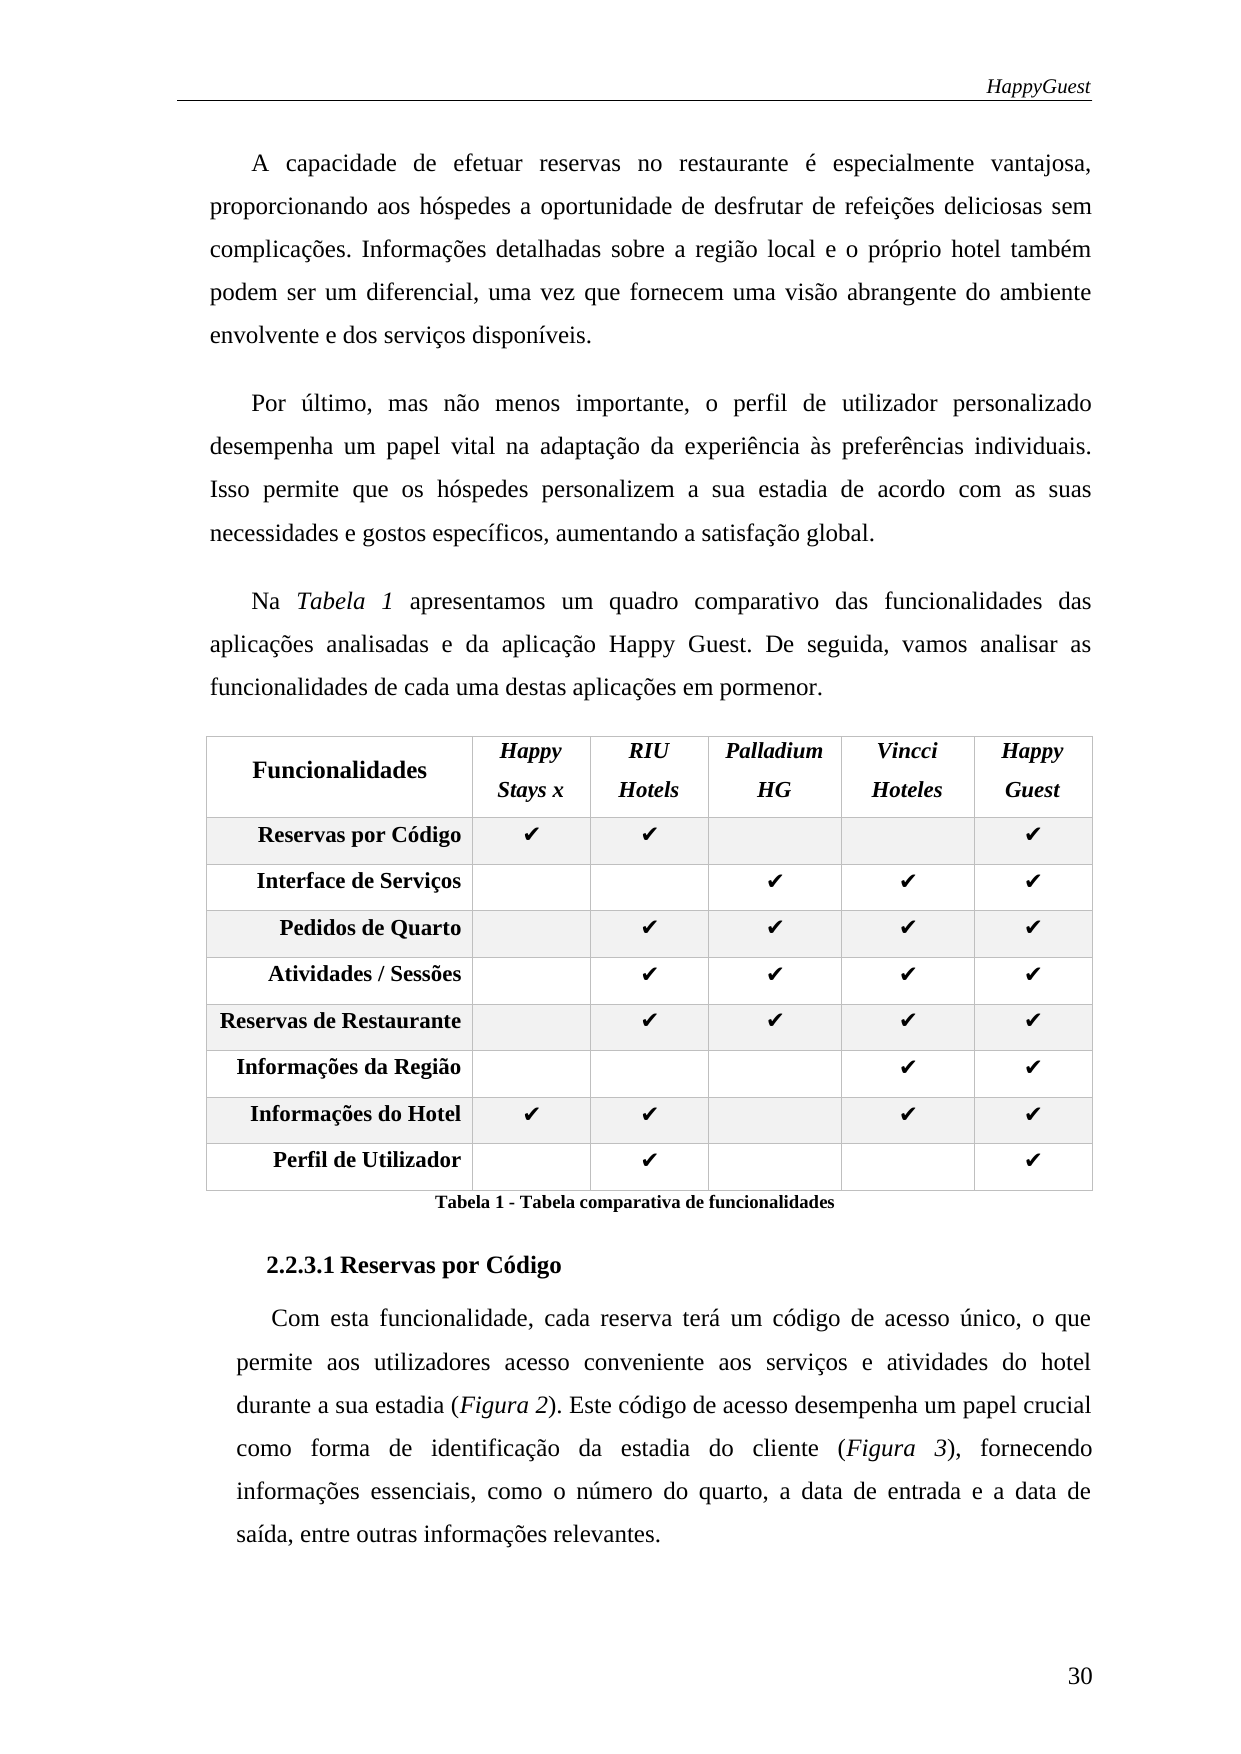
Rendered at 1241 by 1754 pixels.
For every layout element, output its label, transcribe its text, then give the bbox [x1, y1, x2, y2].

table_cell [842, 818, 974, 864]
table_cell ✔️ [591, 818, 708, 864]
text Na Tabela 1 apresentamos um quadro comparativo das funcionalidades das aplicações analisadas e da aplicação Happy Guest. De seguida, vamos analisar as funcionalidades de cada uma destas aplicações em pormenor. [209, 586, 1092, 701]
table_cell ✔️ [709, 958, 841, 1003]
table_cell ✔️ [842, 1005, 974, 1050]
text Por último, mas não menos importante, o perfil de utilizador personalizado desempenha um papel vital na adaptação da experiência às preferências individuais. Isso permite que os hóspedes personalizem a sua estadia de acordo com as suas necessidades e gostos específicos, aumentando a satisfação global. [209, 388, 1092, 546]
table_cell [473, 1005, 590, 1050]
table_cell [709, 1098, 841, 1143]
table_header Palladium HG [709, 737, 841, 817]
table_cell ✔️ [591, 1005, 708, 1050]
table_cell ✔️ [975, 911, 1092, 957]
subtitle Reservas por Código [266, 1250, 1092, 1278]
table_cell ✔️ [842, 1051, 974, 1097]
table_cell ✔️ [709, 1005, 841, 1050]
table_cell ✔️ [975, 818, 1092, 864]
table_cell ✔️ [473, 818, 590, 864]
table_cell Pedidos de Quarto [207, 911, 472, 957]
table_cell Perfil de Utilizador [207, 1144, 472, 1190]
table_cell [473, 1144, 590, 1190]
table_cell ✔️ [591, 911, 708, 957]
table_cell ✔️ [473, 1098, 590, 1143]
table_cell ✔️ [975, 958, 1092, 1003]
table_cell ✔️ [709, 865, 841, 910]
table_header Happy Guest [975, 737, 1092, 817]
table_cell Atividades / Sessões [207, 958, 472, 1003]
table_cell ✔️ [842, 1098, 974, 1143]
table_cell Reservas por Código [207, 818, 472, 864]
table_cell ✔️ [591, 958, 708, 1003]
table_header Vincci Hoteles [842, 737, 974, 817]
table_cell Informações do Hotel [207, 1098, 472, 1143]
table_cell ✔️ [842, 911, 974, 957]
table_cell Interface de Serviços [207, 865, 472, 910]
table_cell ✔️ [842, 958, 974, 1003]
table_cell [709, 1051, 841, 1097]
table_cell [473, 911, 590, 957]
table_cell ✔️ [591, 1144, 708, 1190]
table_cell [842, 1144, 974, 1190]
table_cell [591, 1051, 708, 1097]
text Com esta funcionalidade, cada reserva terá um código de acesso único, o que permite aos utilizadores acesso conveniente aos serviços e atividades do hotel durante a sua estadia (Figura 2). Este código de acesso desempenha um papel crucial como forma de identificação da estadia do cliente (Figura 3), fornecendo informações essenciais, como o número do quarto, a data de entrada e a data de saída, entre outras informações relevantes. [236, 1303, 1092, 1548]
table_cell ✔️ [591, 1098, 708, 1143]
table_header RIU Hotels [591, 737, 708, 817]
table_cell Informações da Região [207, 1051, 472, 1097]
table_cell ✔️ [975, 865, 1092, 910]
text A capacidade de efetuar reservas no restaurante é especialmente vantajosa, proporcionando aos hóspedes a oportunidade de desfrutar de refeições deliciosas sem complicações. Informações detalhadas sobre a região local e o próprio hotel também podem ser um diferencial, uma vez que fornecem uma visão abrangente do ambiente envolvente e dos serviços disponíveis. [209, 148, 1092, 349]
table_cell ✔️ [842, 865, 974, 910]
table_header Happy Stays x [473, 737, 590, 817]
table_cell ✔️ [975, 1098, 1092, 1143]
table_cell [473, 958, 590, 1003]
table_cell [473, 865, 590, 910]
table_cell Reservas de Restaurante [207, 1005, 472, 1050]
table_cell ✔️ [975, 1005, 1092, 1050]
table_cell [473, 1051, 590, 1097]
table_cell [709, 818, 841, 864]
table_cell ✔️ [975, 1144, 1092, 1190]
table_header Funcionalidades [207, 737, 472, 817]
table_cell [709, 1144, 841, 1190]
table_cell ✔️ [975, 1051, 1092, 1097]
table_cell ✔️ [709, 911, 841, 957]
table_cell [591, 865, 708, 910]
